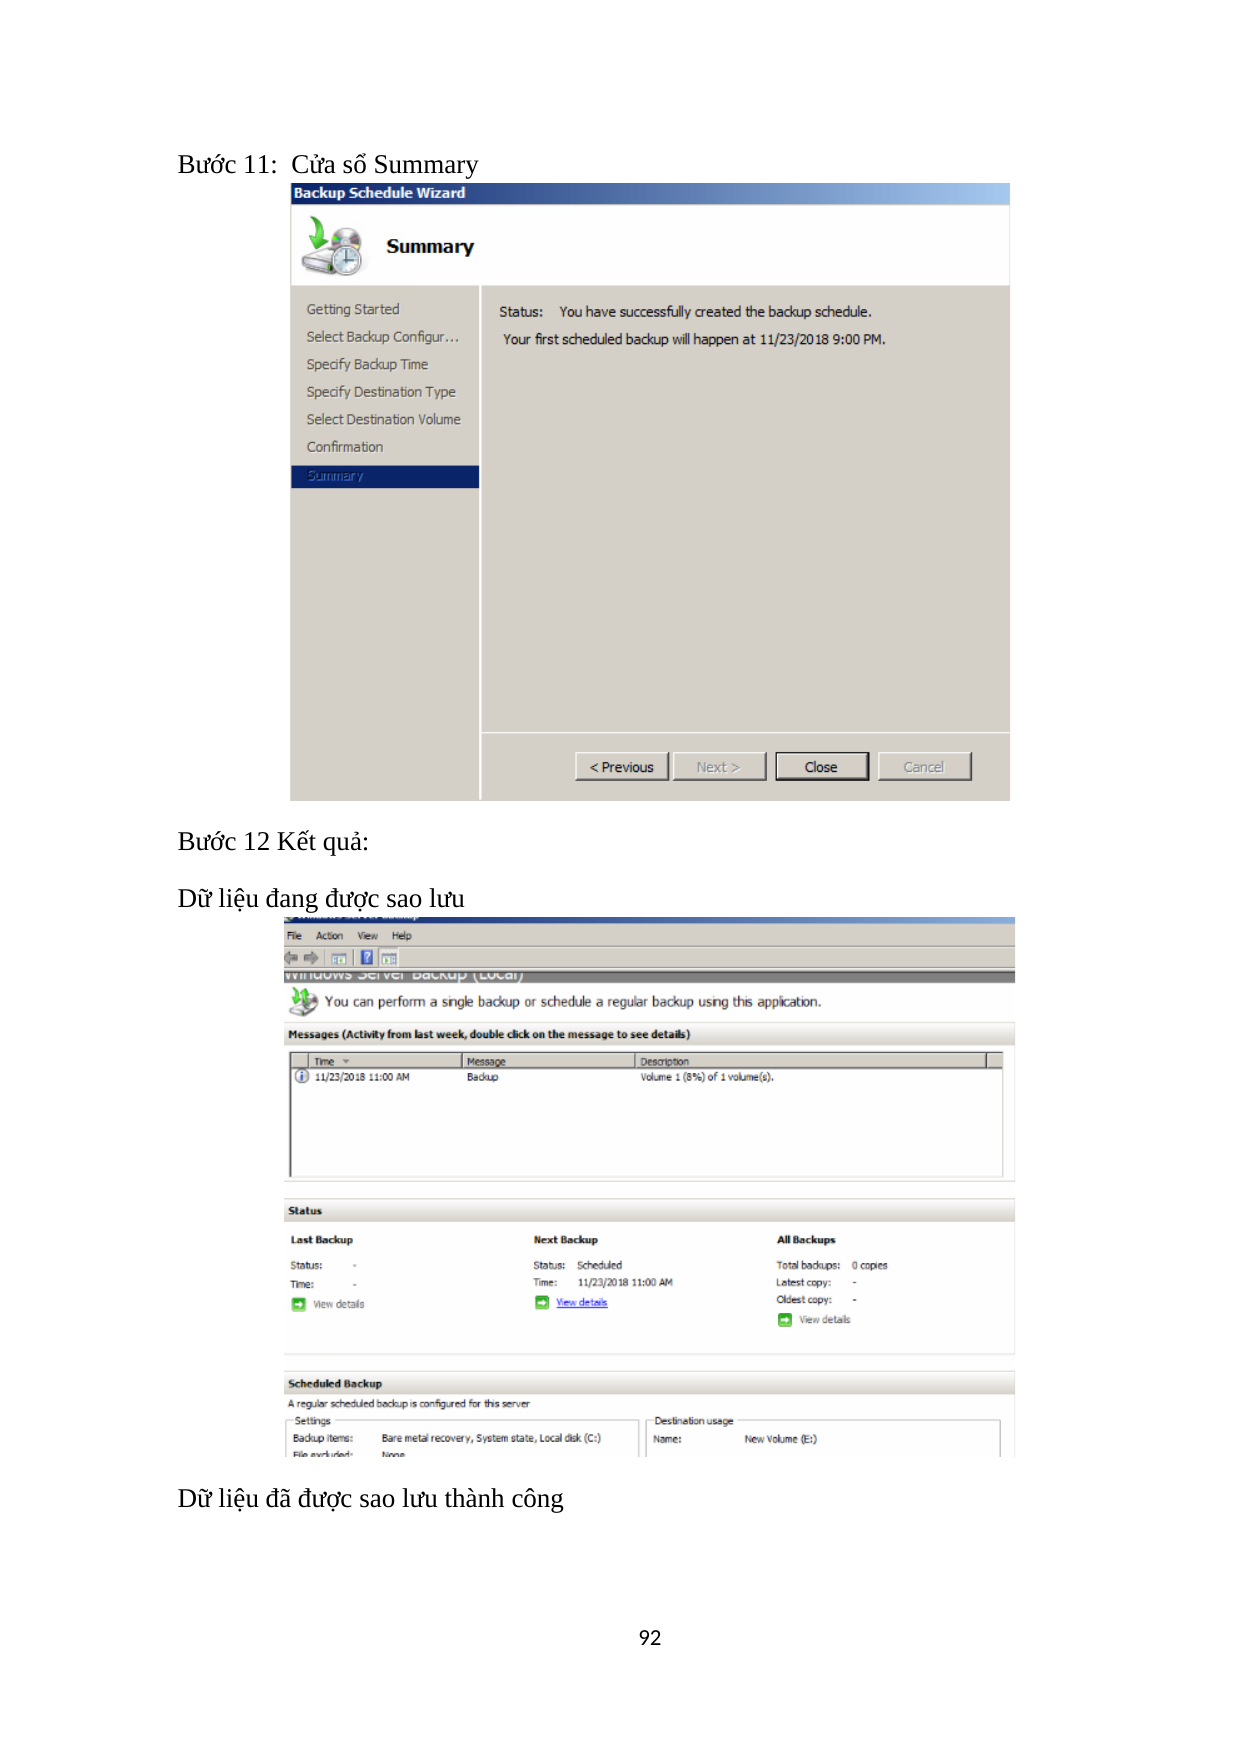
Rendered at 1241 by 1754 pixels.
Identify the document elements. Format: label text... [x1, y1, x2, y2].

picture [289, 183, 1010, 801]
subtitle Bước 12 Kết quả: [177, 825, 1122, 856]
picture [284, 917, 1016, 1457]
subtitle Bước 11: Cửa sổ Summary [177, 148, 1122, 179]
subtitle Dữ liệu đang được sao lưu [177, 882, 1122, 913]
text Dữ liệu đã được sao lưu thành công [177, 1482, 1122, 1513]
